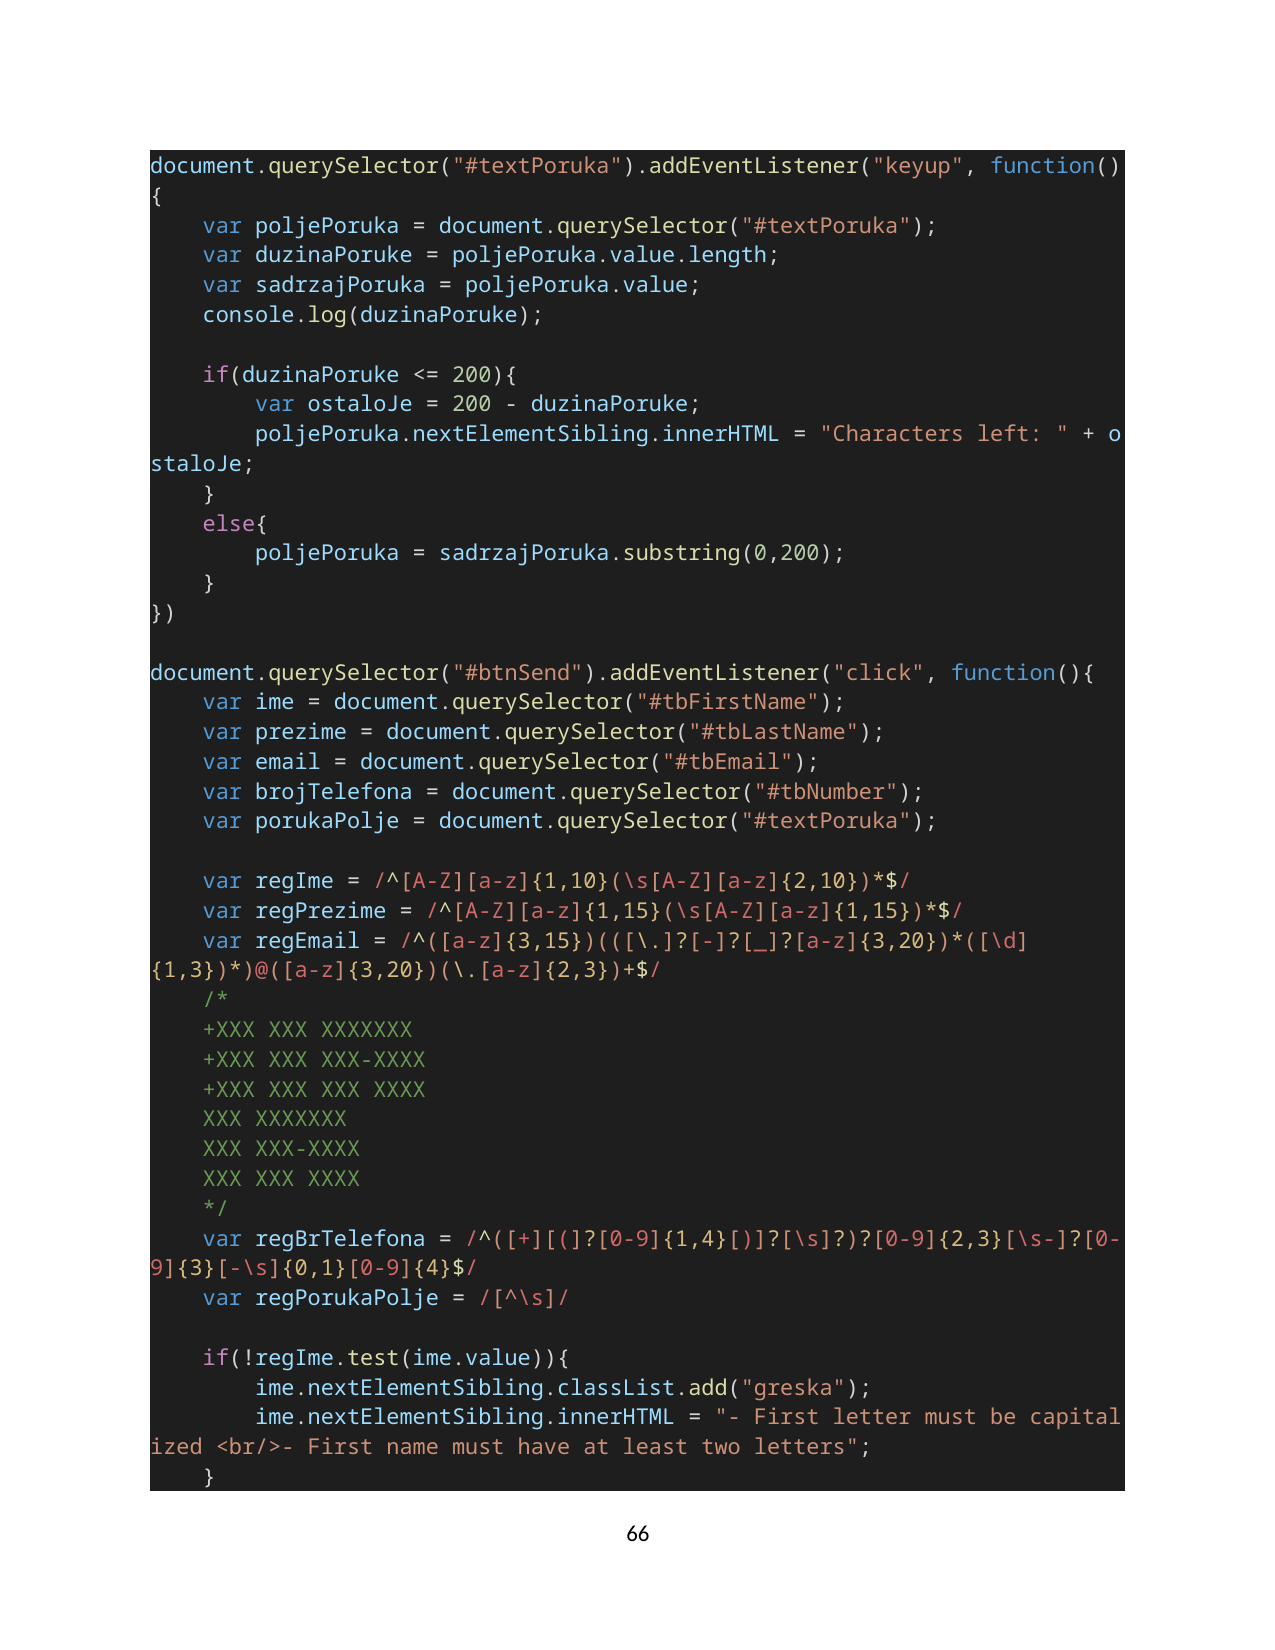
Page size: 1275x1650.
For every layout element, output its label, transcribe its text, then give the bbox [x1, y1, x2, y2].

text var brojTelefona = document.querySelector("#tbNumber"); [150, 776, 1125, 805]
text XXX XXXXXXX [150, 1103, 1125, 1133]
text var regEmail = /^([a-z]{3,15})(([\.]?[-]?[_]?[a-z]{3,20})*([\d]{1,3})*)@([a-z]{3,20})(\.[a-z]{2,3})+$/ [150, 924, 1125, 984]
text document.querySelector("#btnSend").addEventListener("click", function(){ [150, 656, 1125, 686]
text +XXX XXX XXX-XXXX [150, 1044, 1125, 1073]
text document.querySelector("#textPoruka").addEventListener("keyup", function(){ [150, 150, 1125, 209]
text var duzinaPoruke = poljePoruka.value.length; [150, 239, 1125, 269]
text */ [150, 1193, 1125, 1222]
text var regIme = /^[A-Z][a-z]{1,10}(\s[A-Z][a-z]{2,10})*$/ [150, 865, 1125, 895]
text var ostaloJe = 200 - duzinaPoruke; [150, 388, 1125, 418]
text ime.nextElementSibling.classList.add("greska"); [150, 1371, 1125, 1401]
text if(!regIme.test(ime.value)){ [150, 1342, 1125, 1371]
text }) [150, 597, 1125, 627]
text +XXX XXX XXXXXXX [150, 1014, 1125, 1044]
text var regPorukaPolje = /[^\s]/ [150, 1282, 1125, 1312]
text ime.nextElementSibling.innerHTML = "- First letter must be capitalized <br/>- First name must have at least two letters"; [150, 1401, 1125, 1461]
text console.log(duzinaPoruke); [150, 299, 1125, 329]
text var regPrezime = /^[A-Z][a-z]{1,15}(\s[A-Z][a-z]{1,15})*$/ [150, 895, 1125, 924]
text /* [150, 984, 1125, 1014]
text XXX XXX-XXXX [150, 1133, 1125, 1163]
text var sadrzajPoruka = poljePoruka.value; [150, 269, 1125, 299]
text var ime = document.querySelector("#tbFirstName"); [150, 686, 1125, 716]
text var regBrTelefona = /^([+][(]?[0-9]{1,4}[)]?[\s]?)?[0-9]{2,3}[\s-]?[0-9]{3}[-\s]{0,1}[0-9]{4}$/ [150, 1222, 1125, 1282]
text var email = document.querySelector("#tbEmail"); [150, 746, 1125, 776]
text if(duzinaPoruke <= 200){ [150, 358, 1125, 388]
text } [150, 567, 1125, 597]
text else{ [150, 507, 1125, 537]
text XXX XXX XXXX [150, 1163, 1125, 1193]
text } [150, 1461, 1125, 1491]
text } [150, 478, 1125, 507]
text poljePoruka.nextElementSibling.innerHTML = "Characters left: " + ostaloJe; [150, 418, 1125, 478]
text poljePoruka = sadrzajPoruka.substring(0,200); [150, 537, 1125, 567]
text var poljePoruka = document.querySelector("#textPoruka"); [150, 209, 1125, 239]
text var prezime = document.querySelector("#tbLastName"); [150, 716, 1125, 746]
text var porukaPolje = document.querySelector("#textPoruka"); [150, 805, 1125, 835]
text +XXX XXX XXX XXXX [150, 1073, 1125, 1103]
